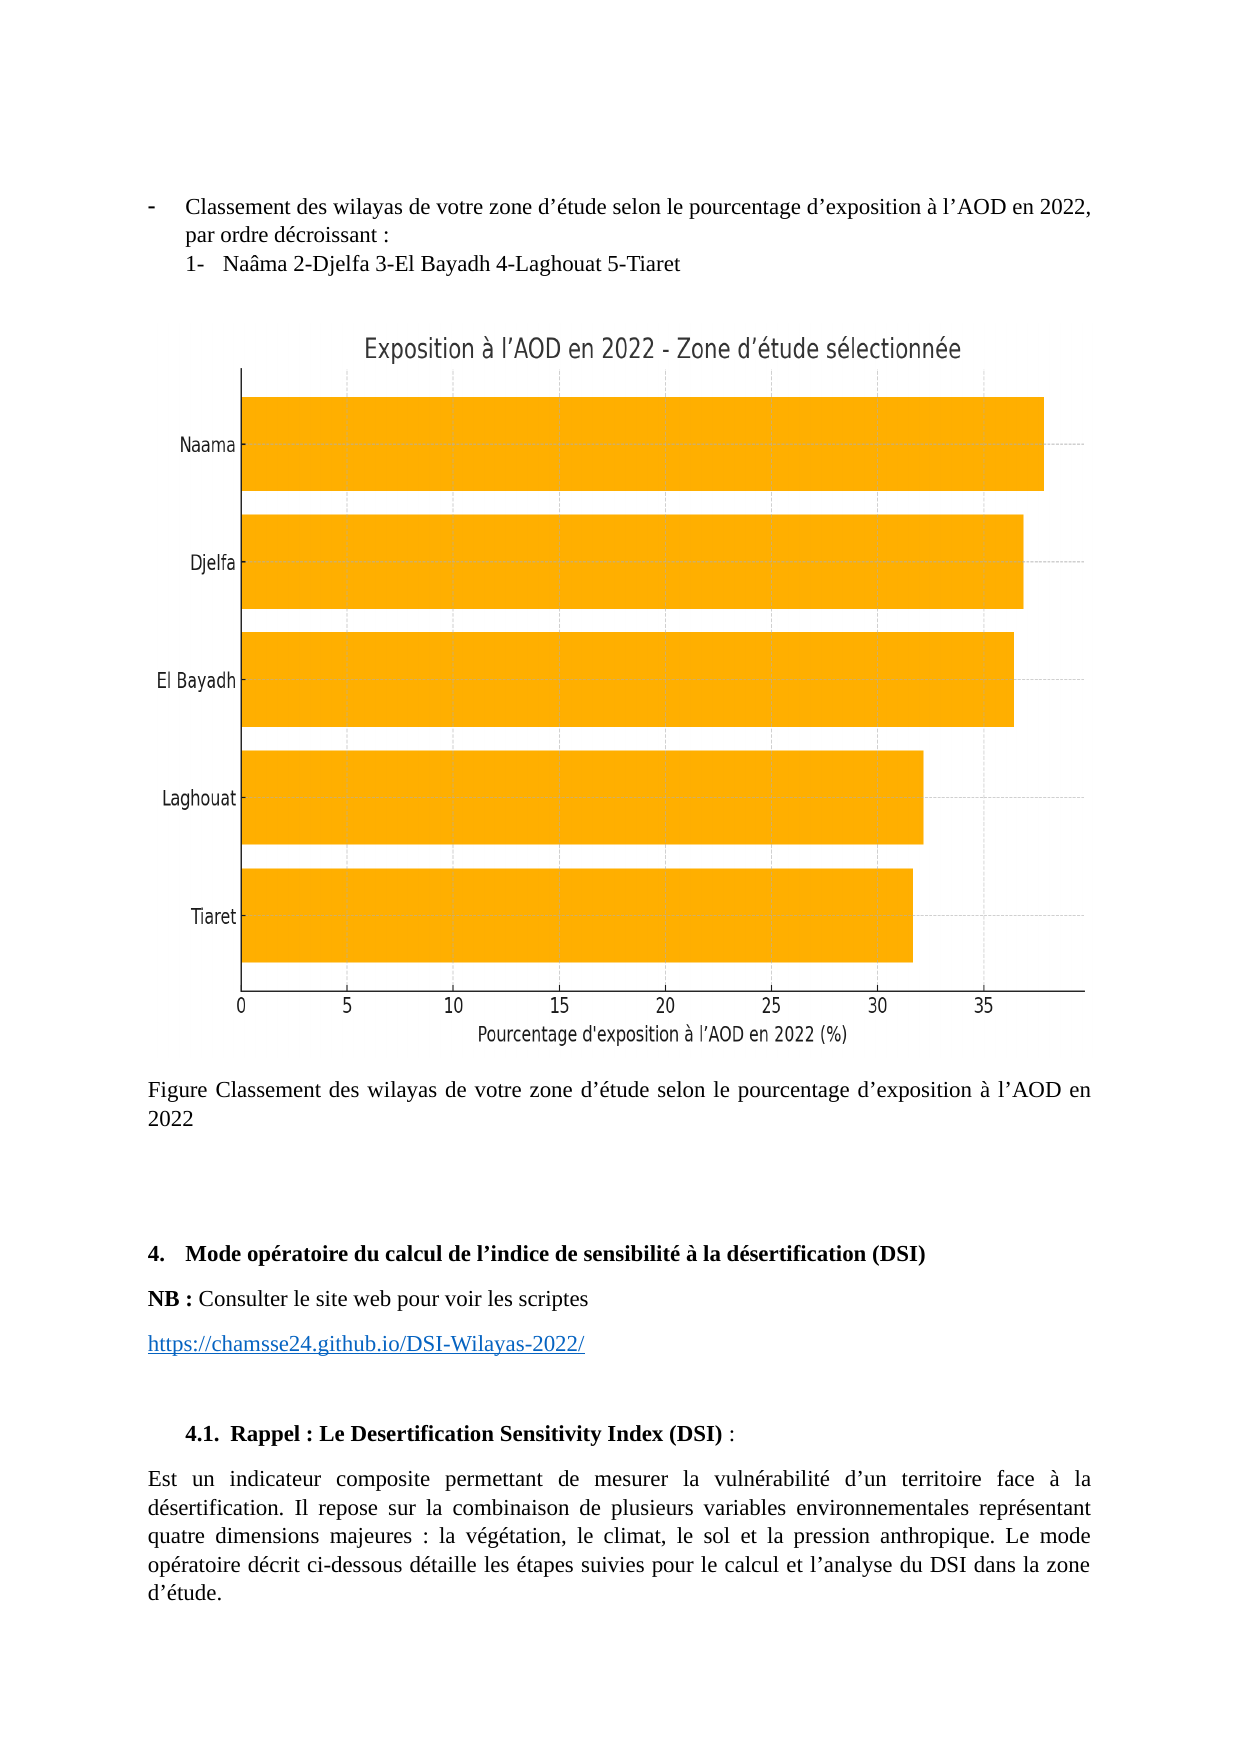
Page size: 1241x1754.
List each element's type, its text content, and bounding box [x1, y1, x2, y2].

list Classement des wilayas de votre zone d’étude selon le pourcentage d’exposition à l’AOD en 2022, par ordre décroissant : [148, 193, 1093, 247]
text Figure Classement des wilayas de votre zone d’étude selon le pourcentage d’exposition à l’AOD en 2022 [148, 1076, 1093, 1131]
list Rappel : Le Desertification Sensitivity Index (DSI) : [185, 1420, 1093, 1447]
text Est un indicateur composite permettant de mesurer la vulnérabilité d’un territoire face à la désertification. Il repose sur la combinaison de plusieurs variables environnementales représentant quatre dimensions majeures : la végétation, le climat, le sol et la pression anthropique. Le mode opératoire décrit ci-dessous détaille les étapes suivies pour le calcul et l’analyse du DSI dans la zone d’étude. [148, 1466, 1093, 1606]
picture [147, 323, 1093, 1058]
text https://chamsse24.github.io/DSI-Wilayas-2022/ [148, 1330, 1093, 1357]
list Mode opératoire du calcul de l’indice de sensibilité à la désertification (DSI) [148, 1240, 1093, 1266]
text NB : Consulter le site web pour voir les scriptes [148, 1285, 1093, 1311]
list Naâma 2-Djelfa 3-El Bayadh 4-Laghouat 5-Tiaret [185, 249, 1093, 276]
